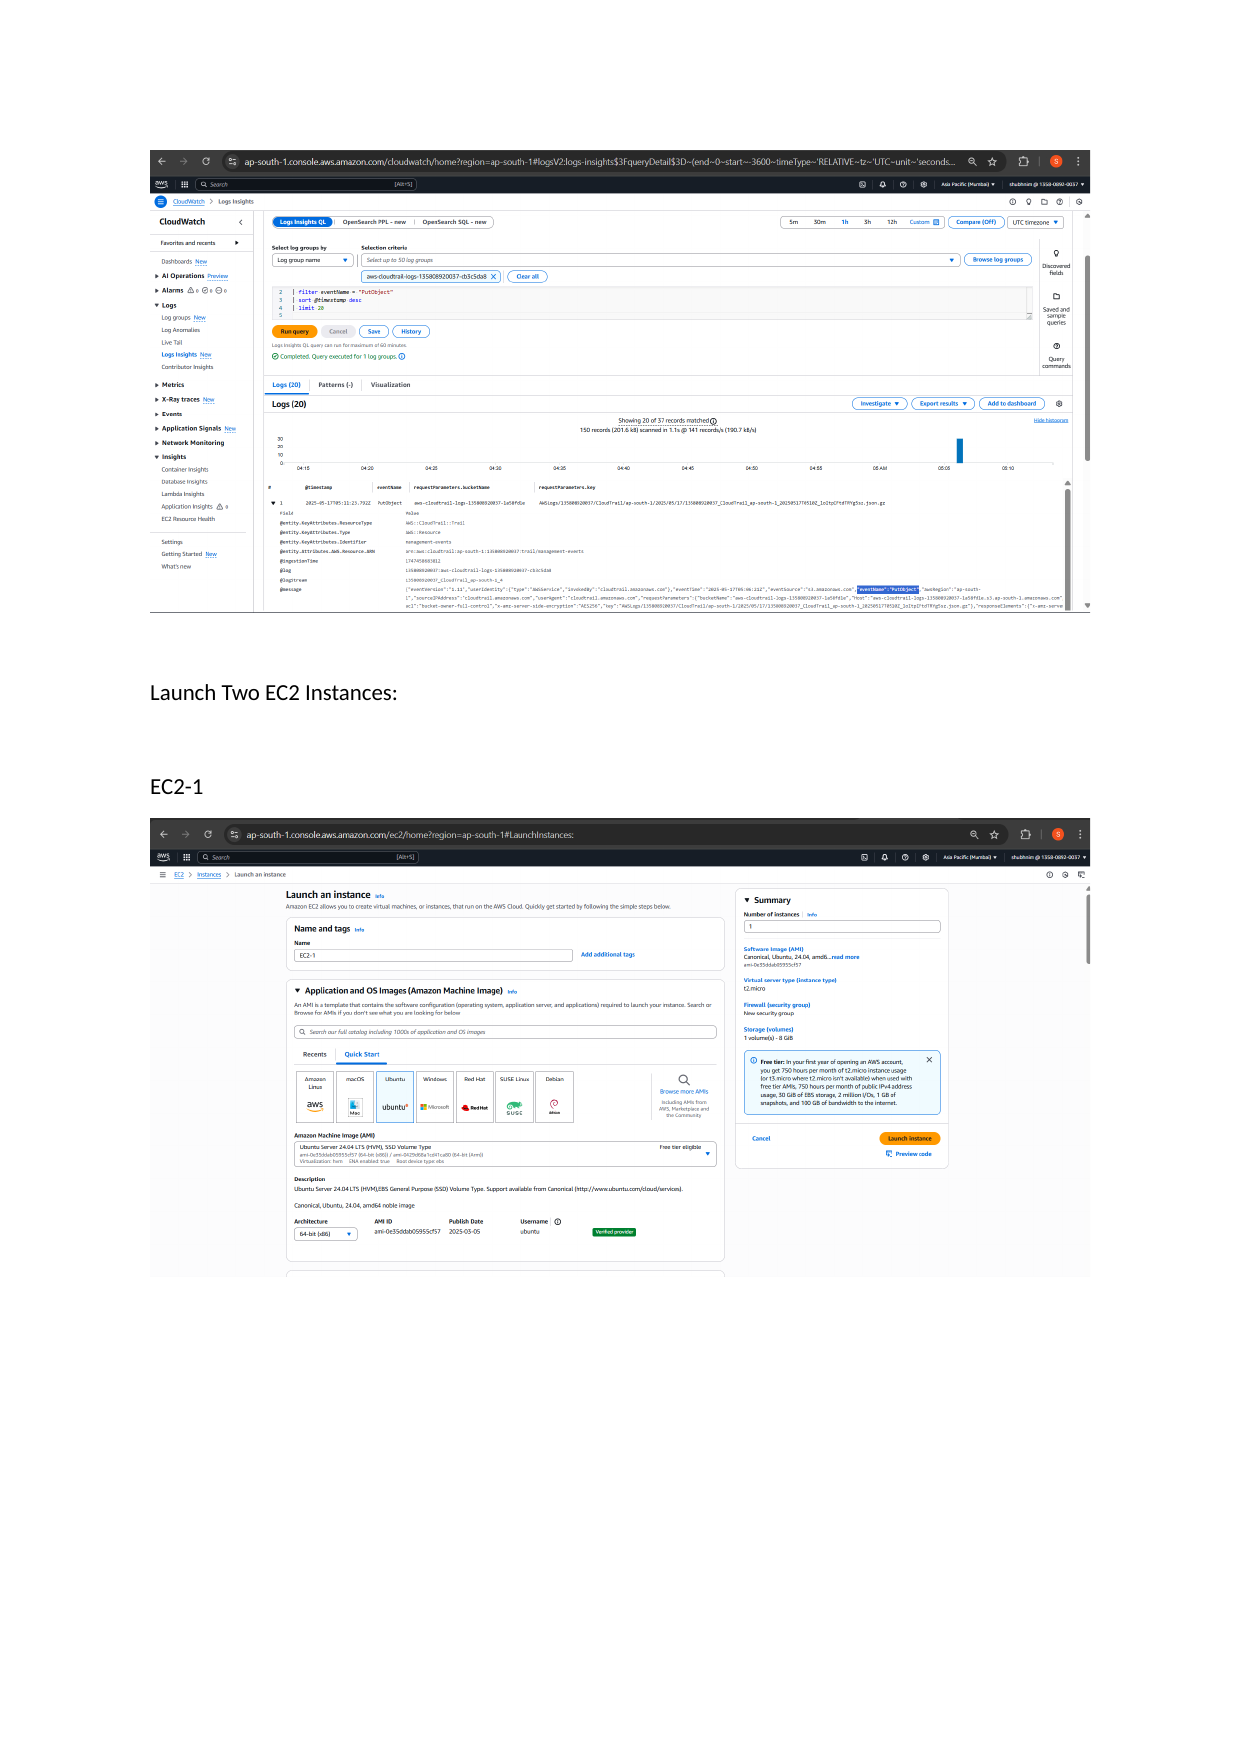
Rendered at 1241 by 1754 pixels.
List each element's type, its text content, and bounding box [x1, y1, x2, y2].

picture [150, 818, 1091, 1277]
text EC2-1 [150, 772, 1090, 800]
picture [150, 150, 1091, 613]
text Launch Two EC2 Instances: [150, 678, 1090, 706]
